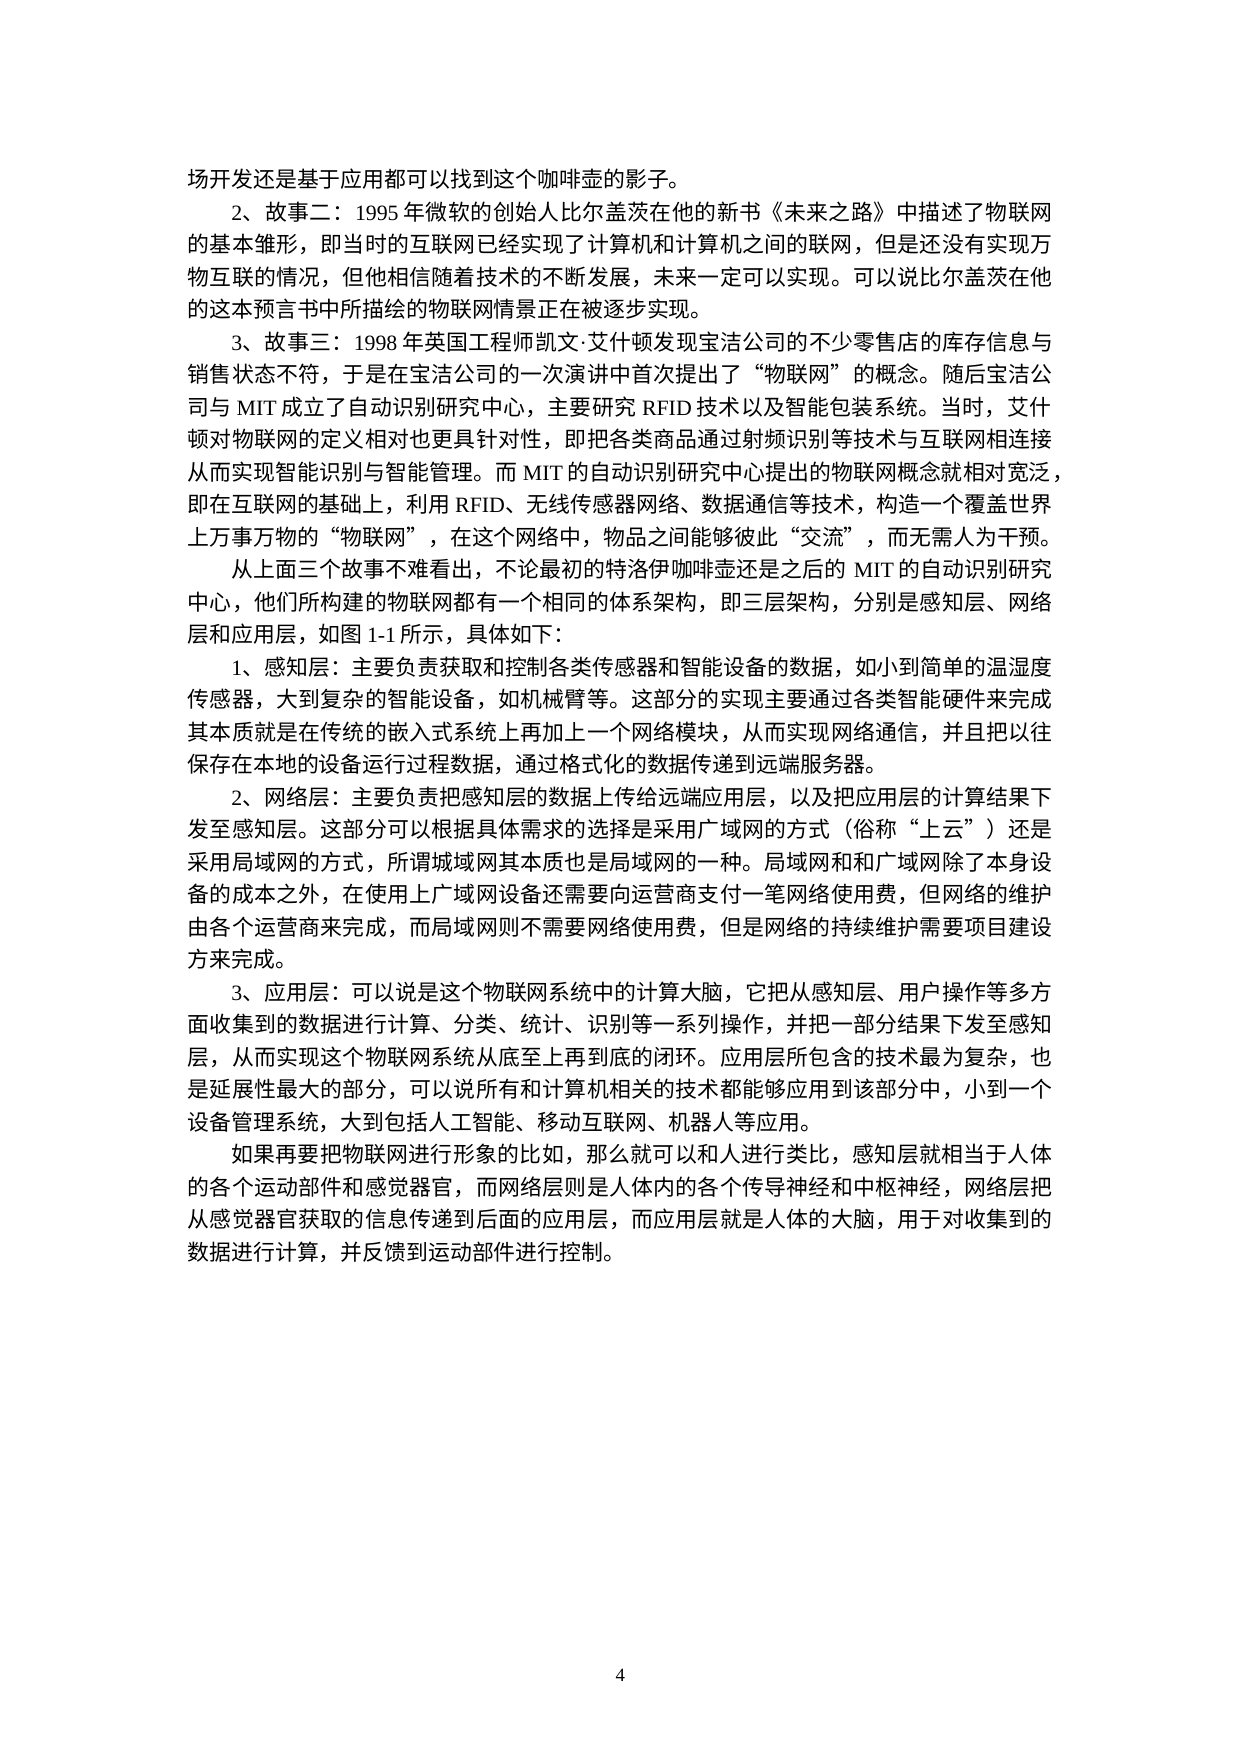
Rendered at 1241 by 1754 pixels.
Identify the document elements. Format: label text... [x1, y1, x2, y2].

text 1、感知层：主要负责获取和控制各类传感器和智能设备的数据，如小到简单的温湿度传感器，大到复杂的智能设备，如机械臂等。这部分的实现主要通过各类智能硬件来完成，其本质就是在传统的嵌入式系统上再加上一个网络模块，从而实现网络通信，并且把以往保存在本地的设备运行过程数据，通过格式化的数据传递到远端服务器。 [187, 649, 1053, 779]
text 2、故事二：1995年微软的创始人比尔盖茨在他的新书《未来之路》中描述了物联网的基本雏形，即当时的互联网已经实现了计算机和计算机之间的联网，但是还没有实现万物互联的情况，但他相信随着技术的不断发展，未来一定可以实现。可以说比尔盖茨在他的这本预言书中所描绘的物联网情景正在被逐步实现。 [187, 194, 1053, 324]
text 3、故事三：1998年英国工程师凯文·艾什顿发现宝洁公司的不少零售店的库存信息与销售状态不符，于是在宝洁公司的一次演讲中首次提出了“物联网”的概念。随后宝洁公司与MIT成立了自动识别研究中心，主要研究RFID技术以及智能包装系统。当时，艾什顿对物联网的定义相对也更具针对性，即把各类商品通过射频识别等技术与互联网相连接，从而实现智能识别与智能管理。而MIT的自动识别研究中心提出的物联网概念就相对宽泛，即在互联网的基础上，利用RFID、无线传感器网络、数据通信等技术，构造一个覆盖世界上万事万物的“物联网”，在这个网络中，物品之间能够彼此“交流”，而无需人为干预。 [187, 324, 1053, 552]
text 如果再要把物联网进行形象的比如，那么就可以和人进行类比，感知层就相当于人体的各个运动部件和感觉器官，而网络层则是人体内的各个传导神经和中枢神经，网络层把从感觉器官获取的信息传递到后面的应用层，而应用层就是人体的大脑，用于对收集到的数据进行计算，并反馈到运动部件进行控制。 [187, 1137, 1053, 1267]
text 3、应用层：可以说是这个物联网系统中的计算大脑，它把从感知层、用户操作等多方面收集到的数据进行计算、分类、统计、识别等一系列操作，并把一部分结果下发至感知层，从而实现这个物联网系统从底至上再到底的闭环。应用层所包含的技术最为复杂，也是延展性最大的部分，可以说所有和计算机相关的技术都能够应用到该部分中，小到一个设备管理系统，大到包括人工智能、移动互联网、机器人等应用。 [187, 974, 1053, 1137]
text 2、网络层：主要负责把感知层的数据上传给远端应用层，以及把应用层的计算结果下发至感知层。这部分可以根据具体需求的选择是采用广域网的方式（俗称“上云”）还是采用局域网的方式，所谓城域网其本质也是局域网的一种。局域网和和广域网除了本身设备的成本之外，在使用上广域网设备还需要向运营商支付一笔网络使用费，但网络的维护由各个运营商来完成，而局域网则不需要网络使用费，但是网络的持续维护需要项目建设方来完成。 [187, 779, 1053, 974]
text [187, 162, 1053, 194]
text 从上面三个故事不难看出，不论最初的特洛伊咖啡壶还是之后的MIT的自动识别研究中心，他们所构建的物联网都有一个相同的体系架构，即三层架构，分别是感知层、网络层和应用层，如图1-1所示，具体如下： [187, 552, 1053, 649]
